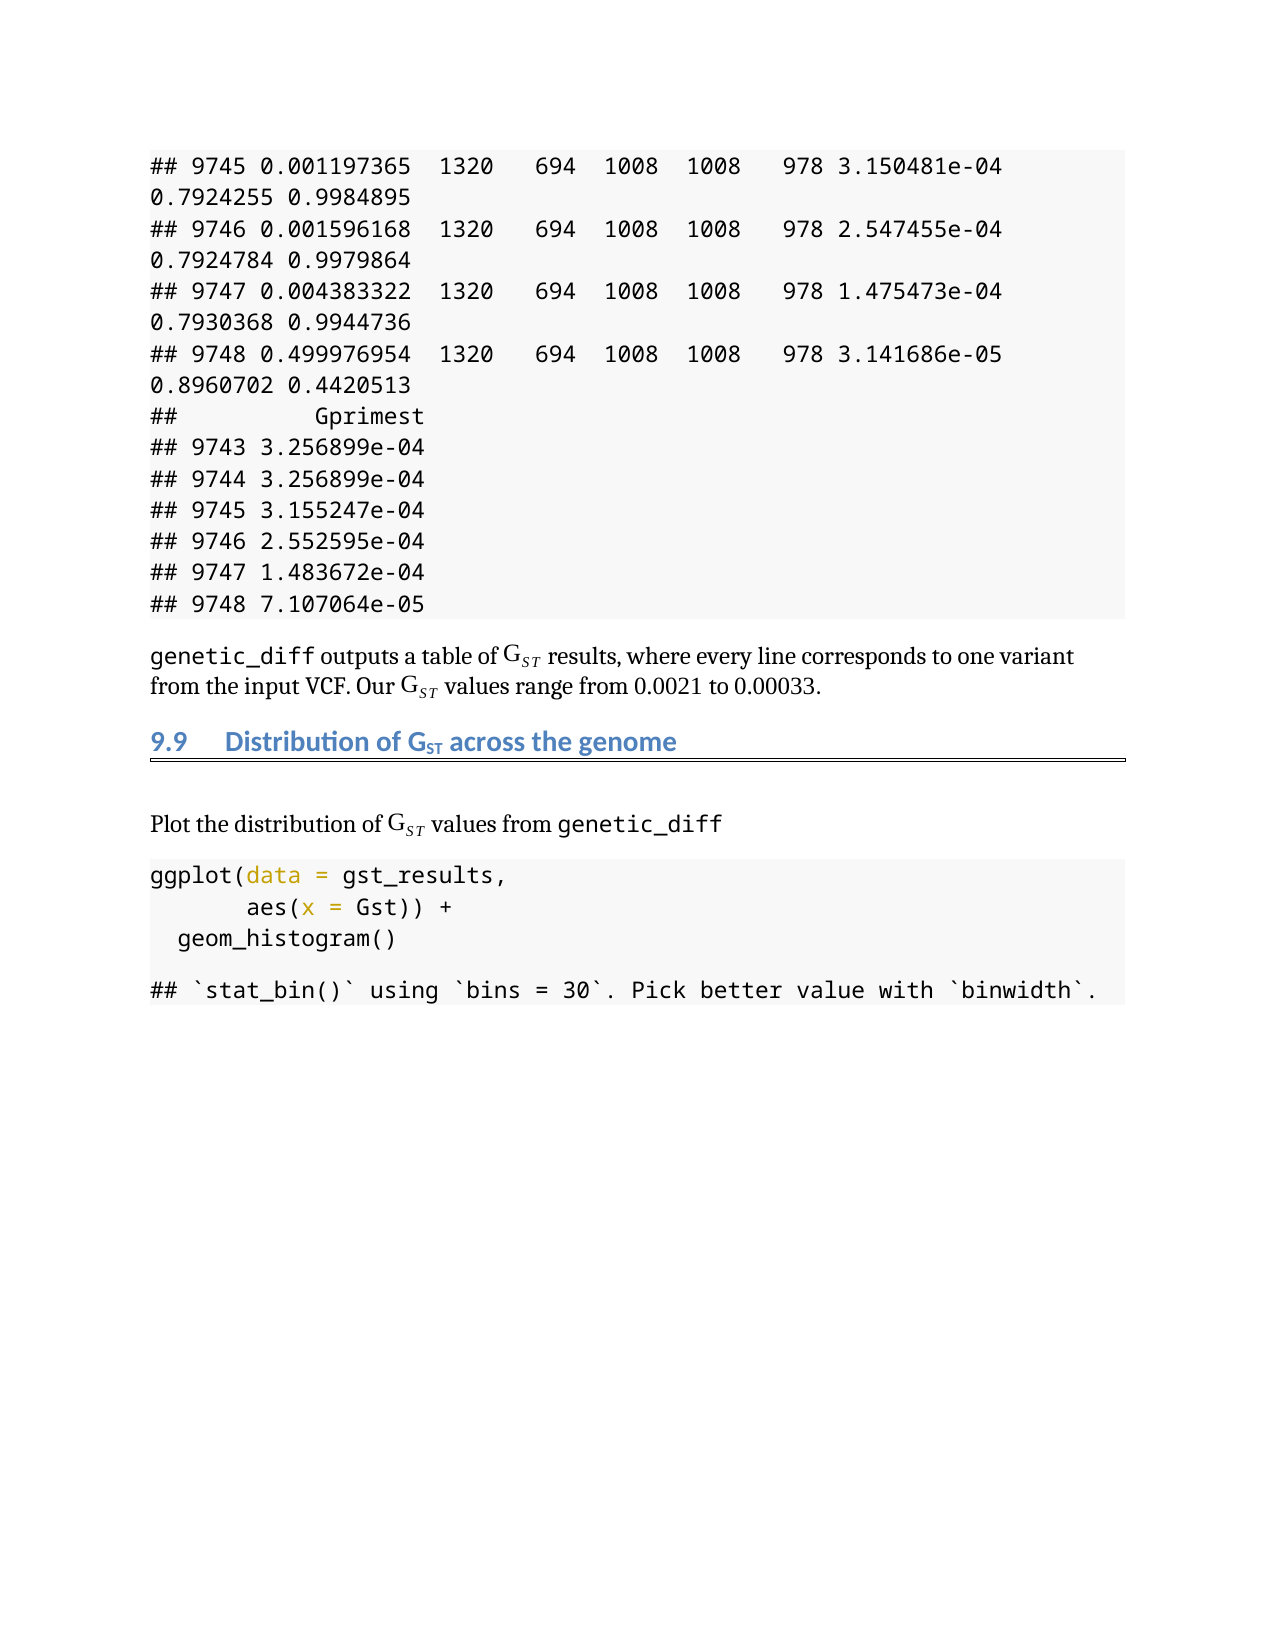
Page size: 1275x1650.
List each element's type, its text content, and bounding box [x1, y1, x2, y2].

text ggplot(data = gst_results, aes(x = Gst)) + geom_histogram() [397, 859, 1125, 953]
text genetic_diff outputs a table of results, where every line corresponds to one variant from the input VCF. Our values range from to . [150, 639, 1125, 702]
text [150, 150, 1125, 619]
text ## `stat_bin()` using `bins = 30`. Pick better value with `binwidth`. [150, 974, 1125, 1005]
subtitle 9.9 Distribution of GST across the genome [150, 723, 1125, 758]
text Plot the distribution of values from genetic_diff [150, 808, 1125, 840]
